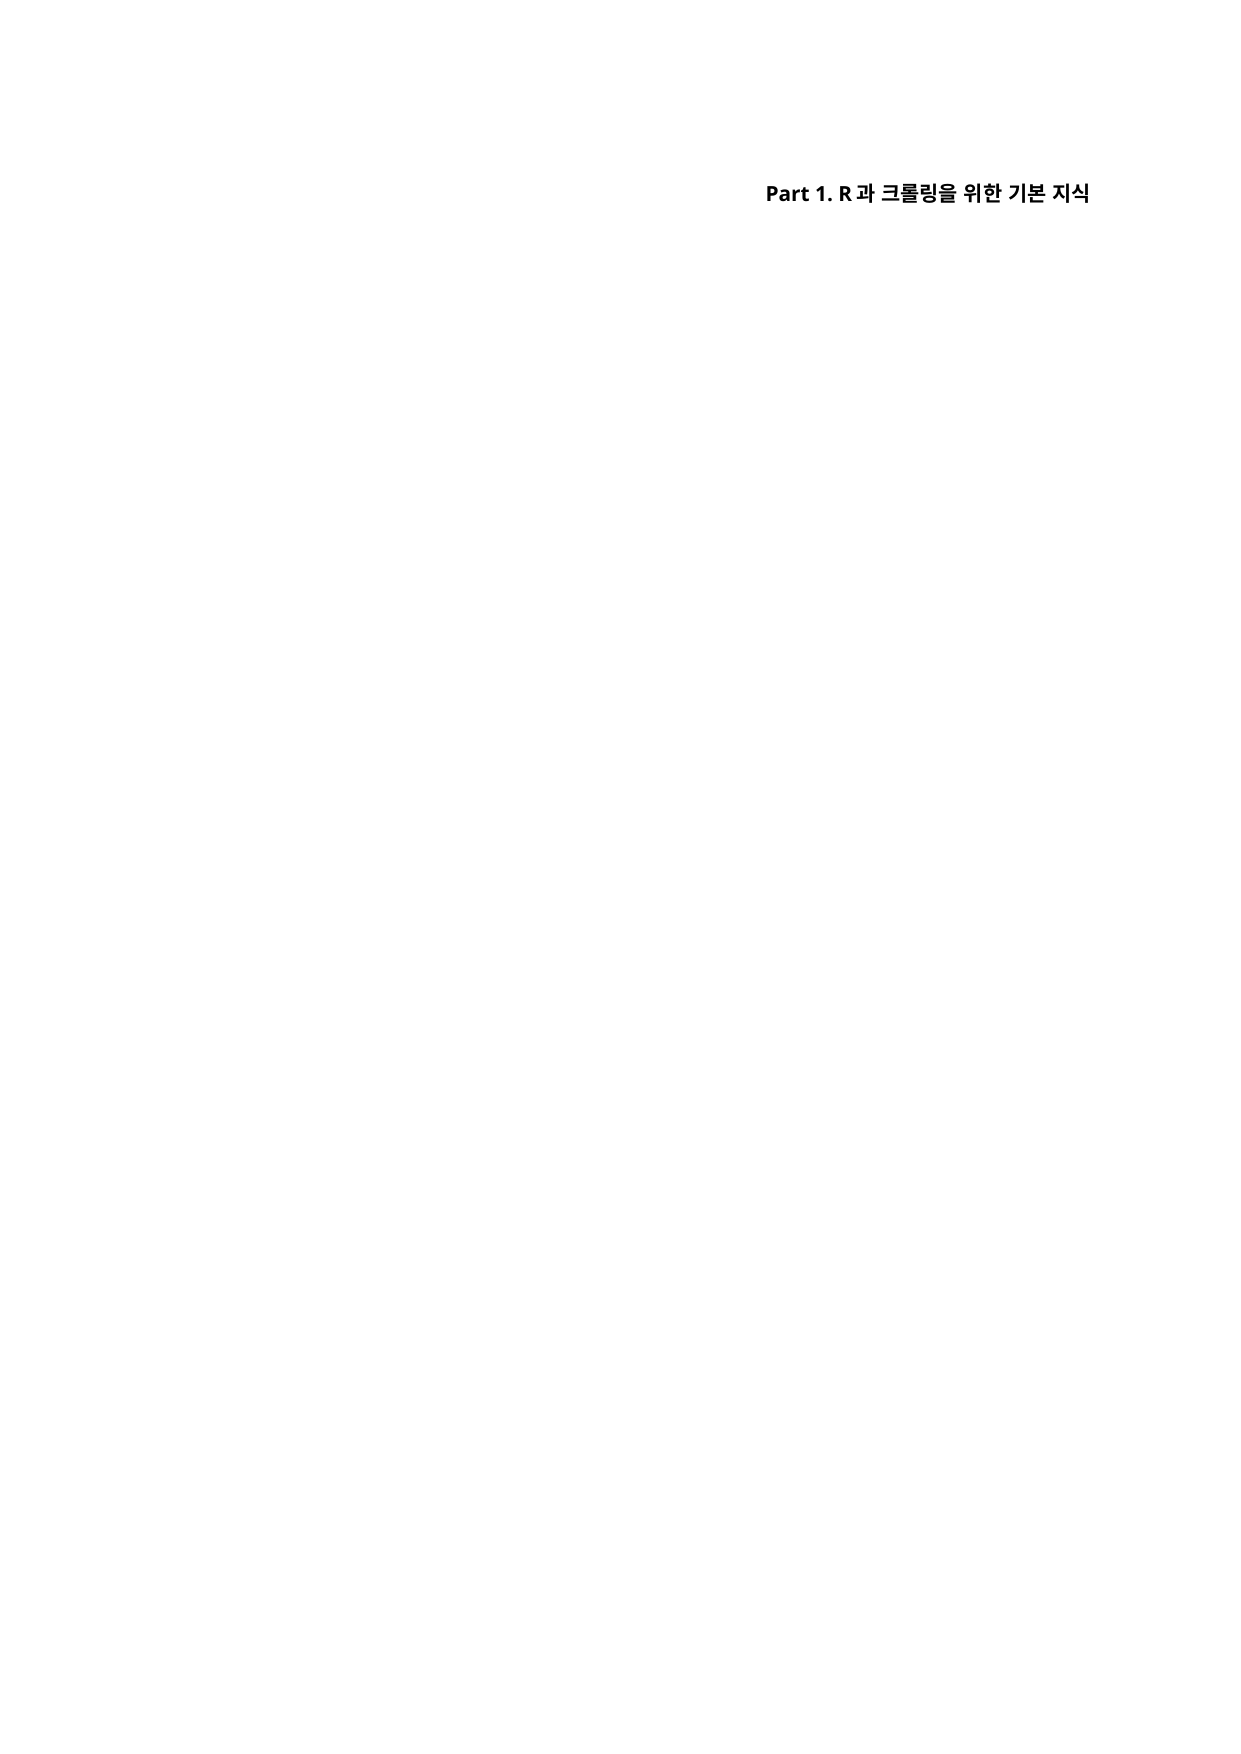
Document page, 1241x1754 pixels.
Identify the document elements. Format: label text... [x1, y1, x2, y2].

text Part 1. R과 크롤링을 위한 기본 지식 [150, 177, 1090, 207]
